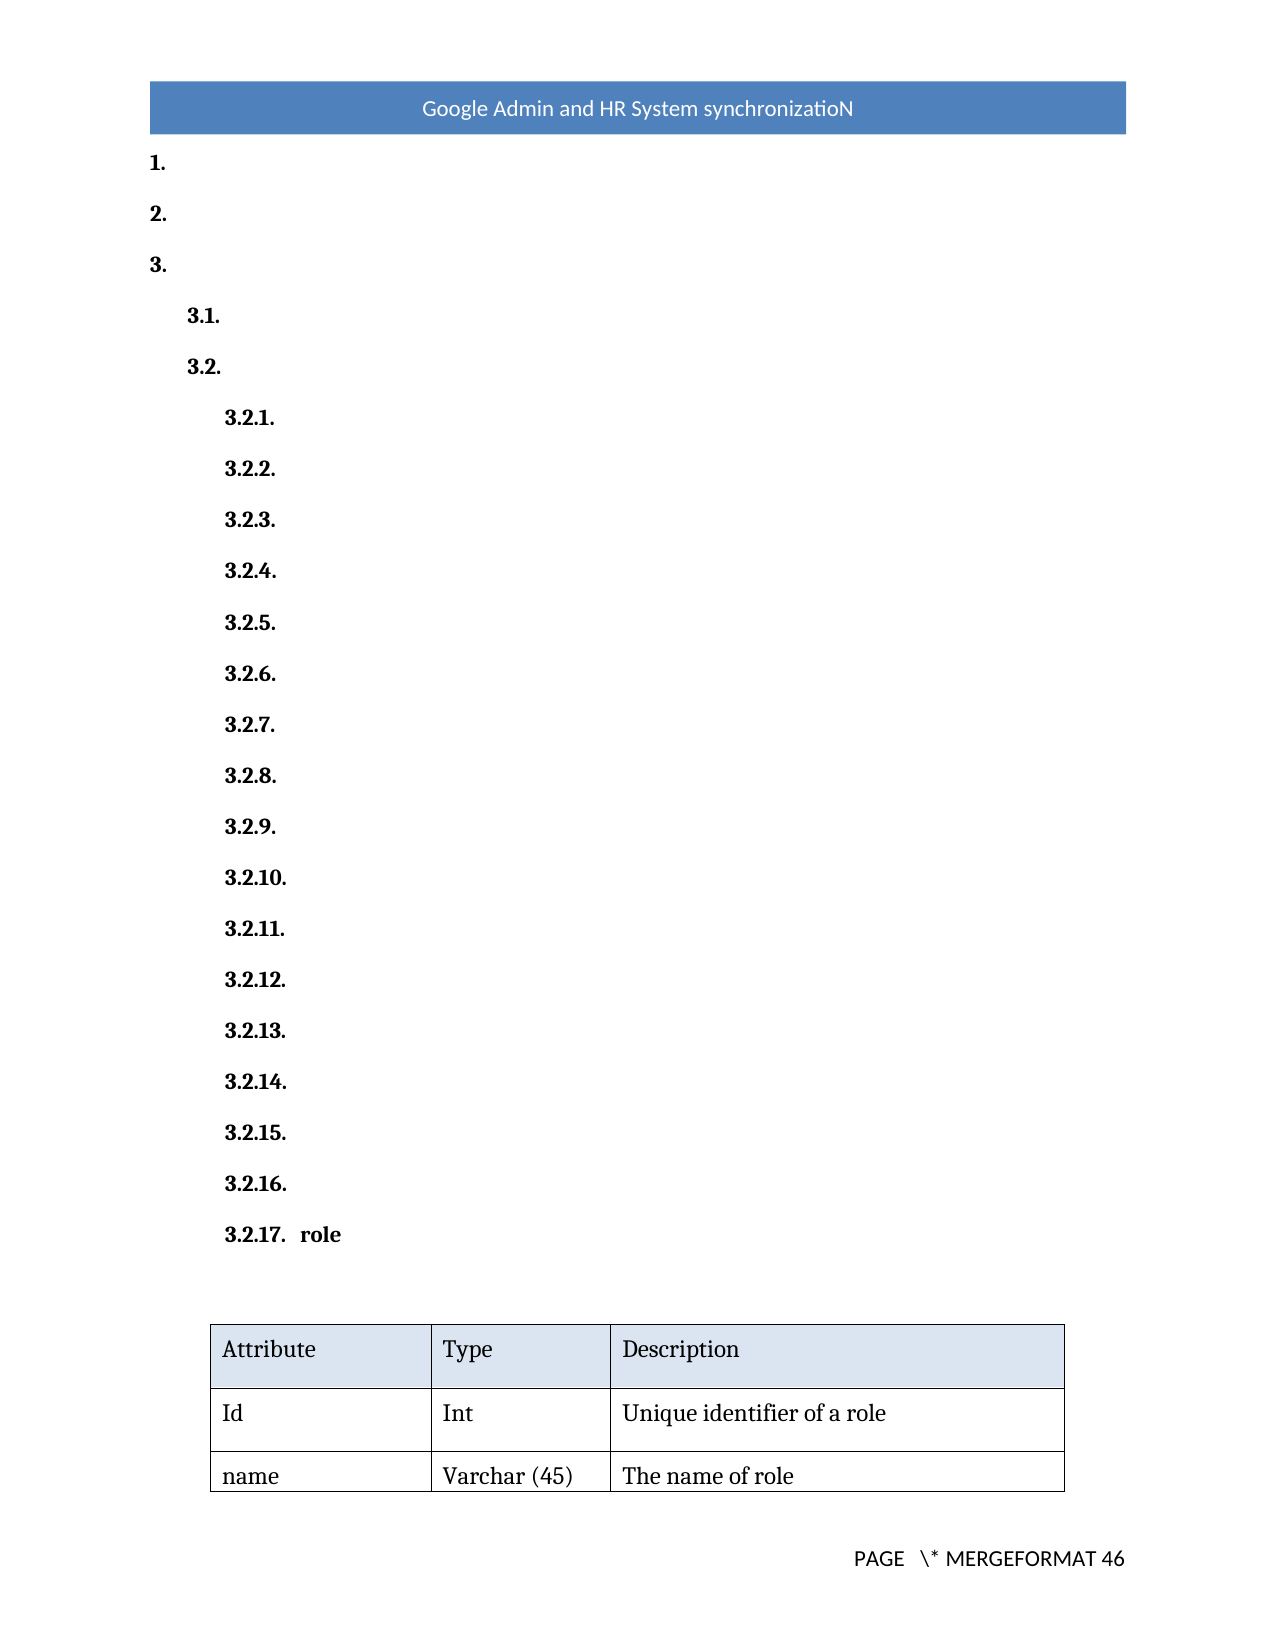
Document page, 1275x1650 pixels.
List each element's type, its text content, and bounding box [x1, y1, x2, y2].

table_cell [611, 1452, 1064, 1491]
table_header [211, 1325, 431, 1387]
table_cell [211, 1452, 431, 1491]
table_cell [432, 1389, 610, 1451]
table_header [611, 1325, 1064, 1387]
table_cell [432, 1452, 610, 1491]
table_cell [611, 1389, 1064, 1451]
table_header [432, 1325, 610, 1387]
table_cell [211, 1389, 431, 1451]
subtitle role [225, 1222, 1125, 1248]
